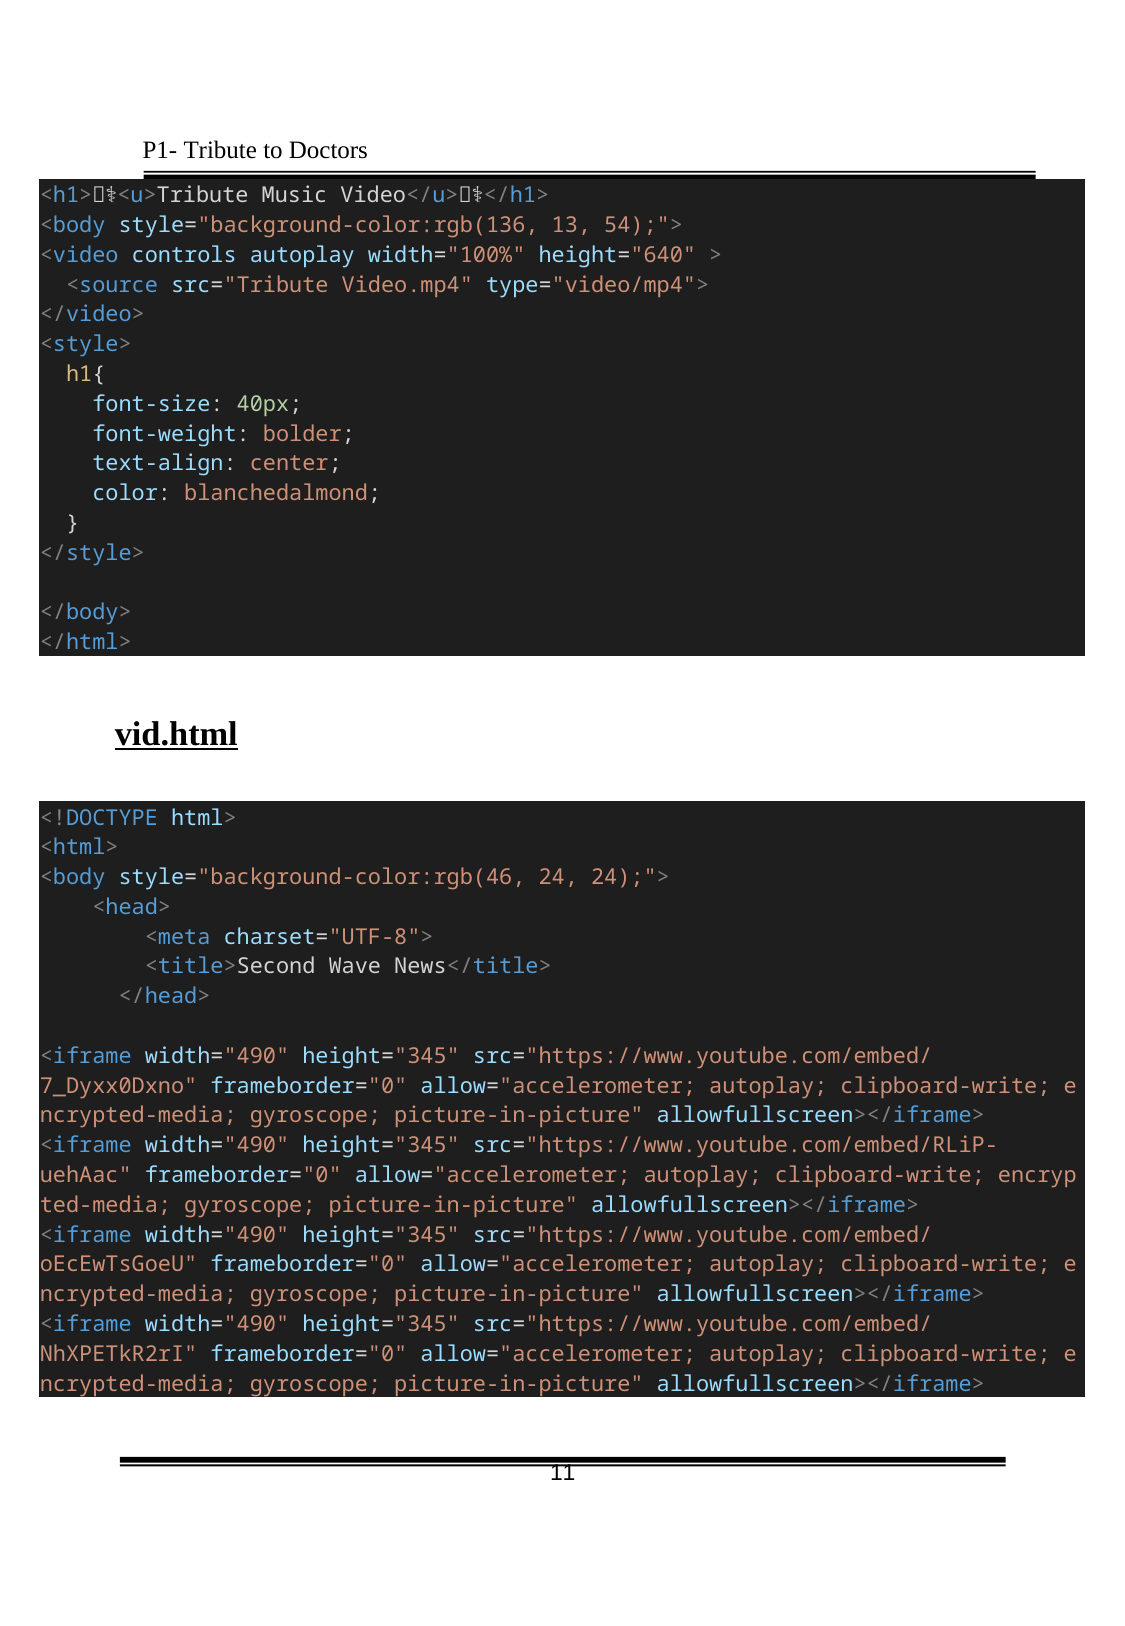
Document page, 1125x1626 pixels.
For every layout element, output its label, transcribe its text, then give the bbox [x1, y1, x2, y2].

subtitle vid.html [81, 713, 1019, 753]
text <body style="background-color:rgb(136, 13, 54);"> [39, 209, 1085, 239]
text </head> [39, 980, 1085, 1010]
text </html> [39, 626, 1085, 656]
text <video controls autoplay width="100%" height="640" > [39, 239, 1085, 268]
text <style> [39, 328, 1085, 358]
text <body style="background-color:rgb(46, 24, 24);"> [39, 861, 1085, 891]
text } [39, 507, 1085, 537]
text <!DOCTYPE html> [39, 801, 1085, 831]
text <iframe width="490" height="345" src="https://www.youtube.com/embed/7_Dyxx0Dxno" frameborder="0" allow="accelerometer; autoplay; clipboard-write; encrypted-media; gyroscope; picture-in-picture" allowfullscreen></iframe> [39, 1040, 1085, 1129]
text </body> [39, 596, 1085, 626]
text <title>Second Wave News</title> [39, 950, 1085, 980]
text <source src="Tribute Video.mp4" type="video/mp4"> [39, 268, 1085, 298]
text </video> [39, 298, 1085, 328]
text <head> [39, 891, 1085, 921]
text font-weight: bolder; [39, 417, 1085, 447]
text <iframe width="490" height="345" src="https://www.youtube.com/embed/NhXPETkR2rI" frameborder="0" allow="accelerometer; autoplay; clipboard-write; encrypted-media; gyroscope; picture-in-picture" allowfullscreen></iframe> [39, 1308, 1085, 1397]
text color: blanchedalmond; [39, 477, 1085, 507]
text <meta charset="UTF-8"> [39, 921, 1085, 950]
text <iframe width="490" height="345" src="https://www.youtube.com/embed/oEcEwTsGoeU" frameborder="0" allow="accelerometer; autoplay; clipboard-write; encrypted-media; gyroscope; picture-in-picture" allowfullscreen></iframe> [39, 1218, 1085, 1308]
text h1{ [39, 358, 1085, 388]
text font-size: 40px; [39, 388, 1085, 417]
text text-align: center; [39, 447, 1085, 477]
text <iframe width="490" height="345" src="https://www.youtube.com/embed/RLiP-uehAac" frameborder="0" allow="accelerometer; autoplay; clipboard-write; encrypted-media; gyroscope; picture-in-picture" allowfullscreen></iframe> [39, 1129, 1085, 1218]
text <h1>👨‍⚕️<u>Tribute Music Video</u>👩‍⚕️</h1> [39, 179, 1085, 209]
text </style> [39, 537, 1085, 566]
text <html> [39, 831, 1085, 861]
